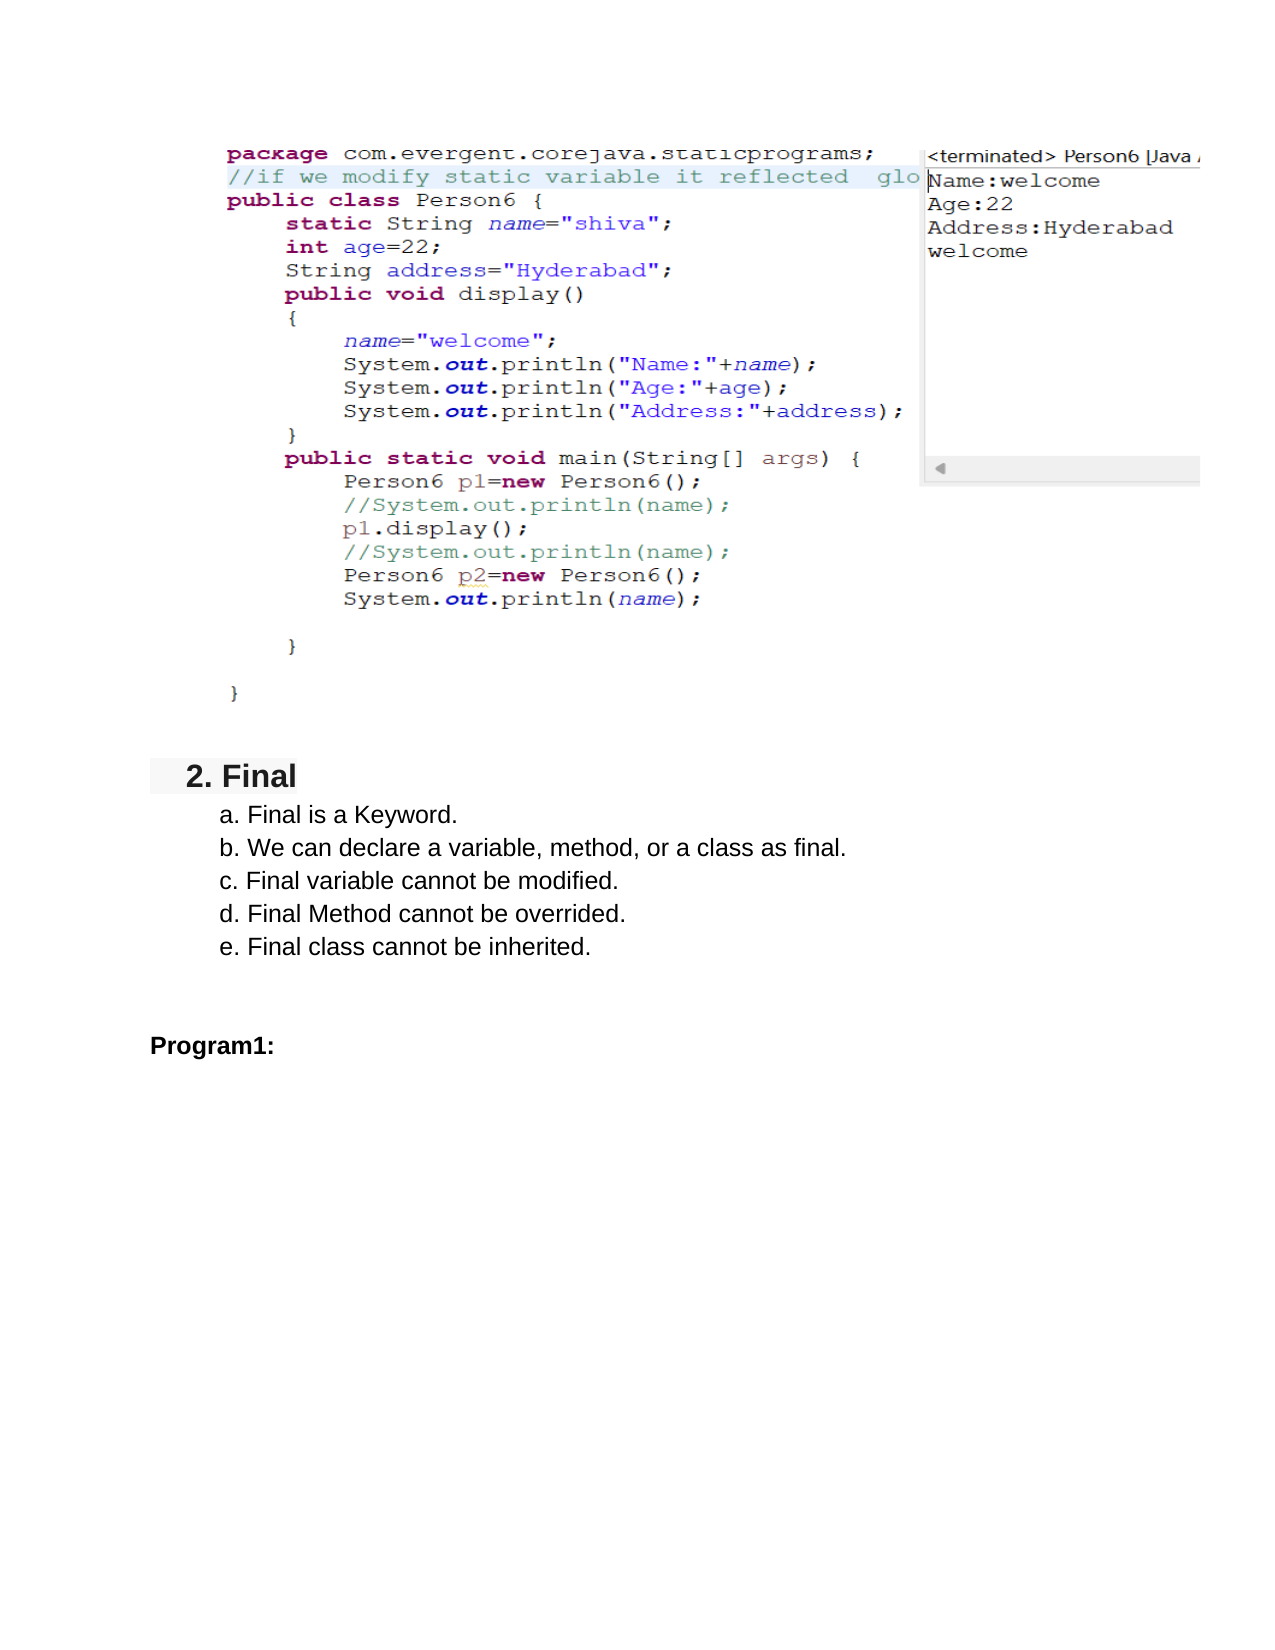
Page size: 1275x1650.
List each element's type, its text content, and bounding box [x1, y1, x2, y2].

text d. Final Method cannot be overrided. [150, 899, 1125, 928]
text a. Final is a Keyword. [150, 800, 1125, 829]
text Program1: [150, 1031, 1125, 1060]
text 2. Final [150, 757, 1125, 794]
text c. Final variable cannot be modified. [150, 866, 1125, 895]
text b. We can declare a variable, method, or a class as final. [150, 833, 1125, 862]
text e. Final class cannot be inherited. [150, 932, 1125, 961]
picture [225, 150, 1200, 722]
